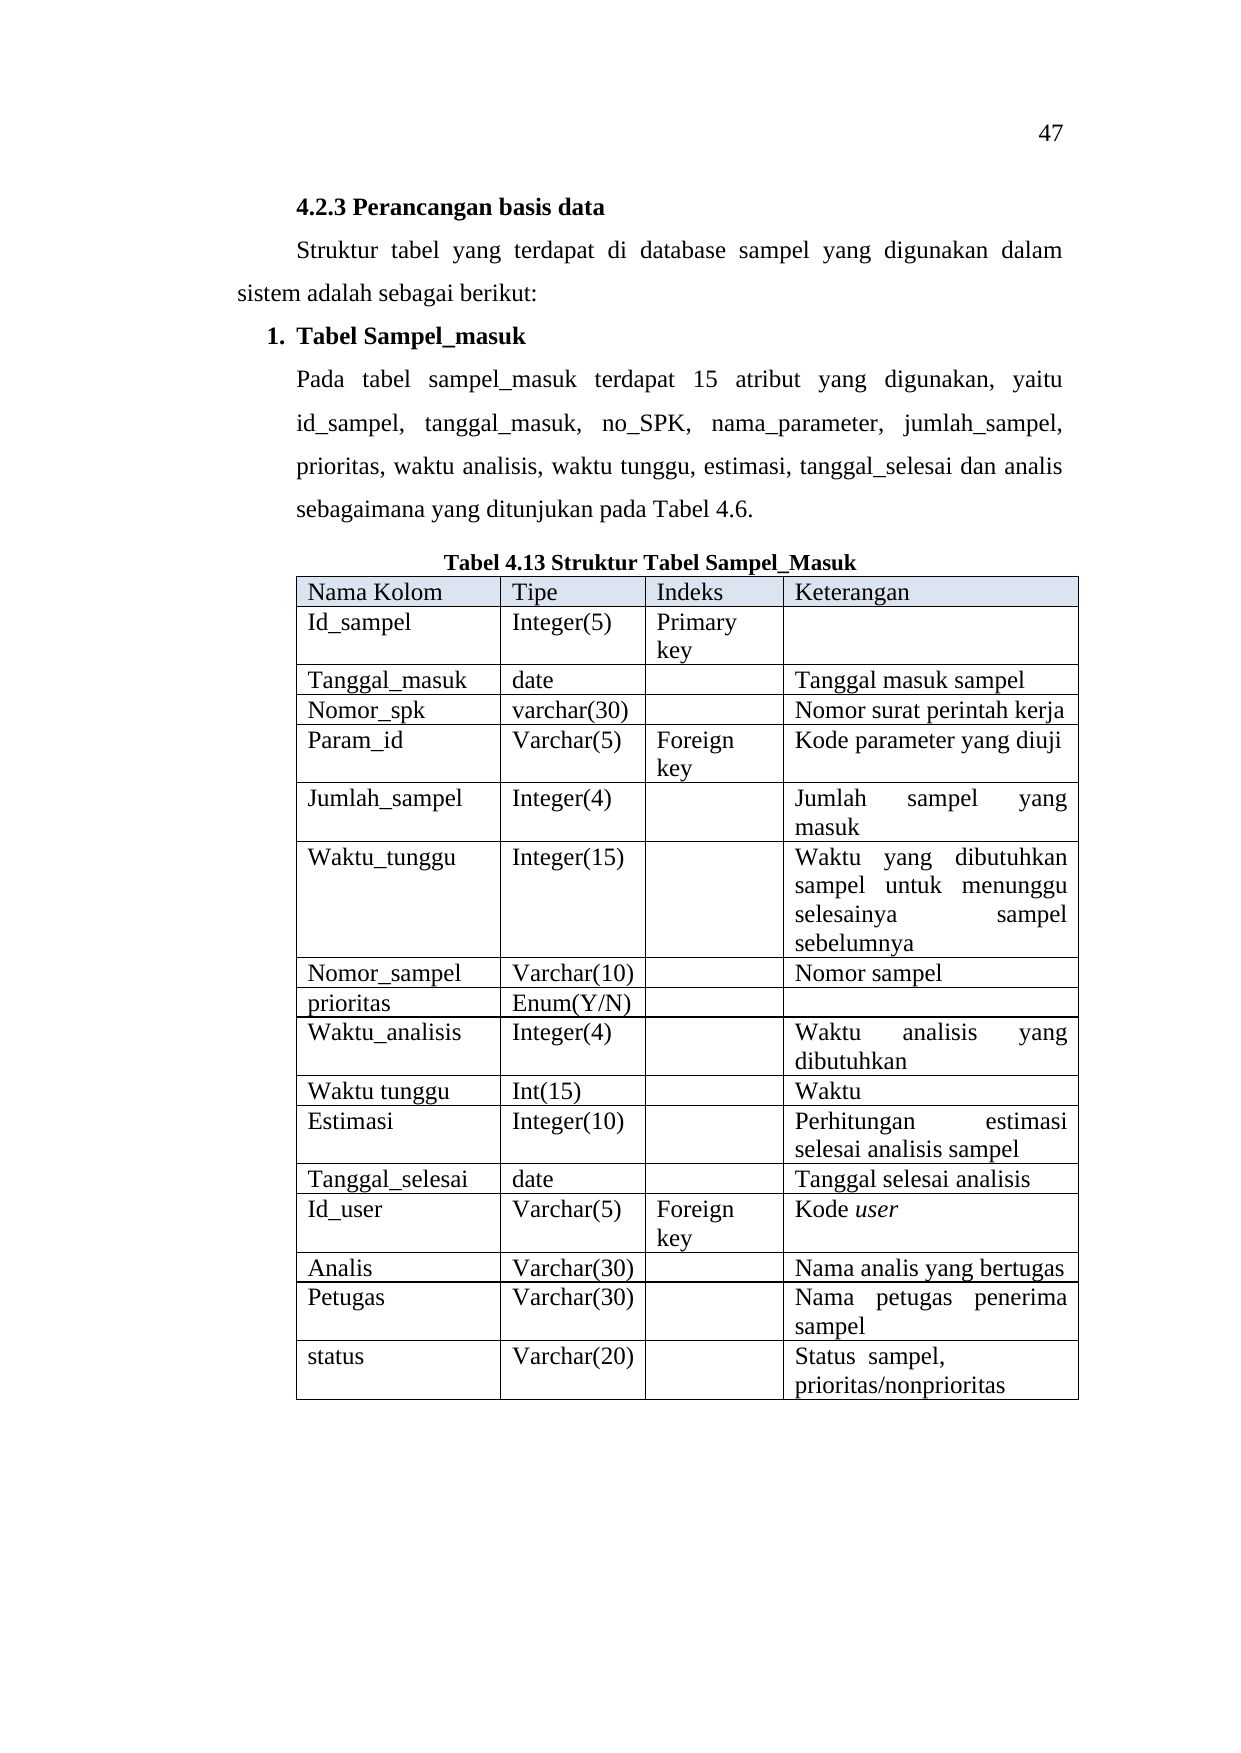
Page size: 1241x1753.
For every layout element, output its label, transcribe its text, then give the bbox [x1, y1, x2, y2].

table_cell Nomor_spk [297, 695, 500, 724]
table_cell prioritas [297, 988, 500, 1016]
table_cell Tanggal selesai analisis [784, 1164, 1078, 1193]
table_cell Param_id [297, 725, 500, 782]
table_cell Nomor sampel [784, 958, 1078, 987]
table_cell [646, 1164, 783, 1193]
table_cell Varchar(20) [501, 1341, 645, 1398]
table_cell Integer(10) [501, 1106, 645, 1163]
table_cell Varchar(30) [501, 1283, 645, 1340]
subtitle 4.2.3 Perancangan basis data [296, 192, 1063, 221]
table_cell [646, 958, 783, 987]
list Tabel Sampel_masuk [266, 321, 1063, 350]
table_cell Nomor surat perintah kerja [784, 695, 1078, 724]
table_cell Nomor_sampel [297, 958, 500, 987]
list Pada tabel sampel_masuk terdapat 15 atribut yang digunakan, yaitu id_sampel, tanggal_masuk, no_SPK, nama_parameter, jumlah_sampel, prioritas, waktu analisis, waktu tunggu, estimasi, tanggal_selesai dan analis sebagaimana yang ditunjukan pada Tabel 4.6. [296, 364, 1063, 523]
table_cell Foreign key [646, 1194, 783, 1252]
table_cell [784, 988, 1078, 1016]
table_cell Waktu analisis yang dibutuhkan [784, 1018, 1078, 1075]
table_cell Petugas [297, 1283, 500, 1340]
text Struktur tabel yang terdapat di database sampel yang digunakan dalam sistem adalah sebagai berikut: [237, 235, 1063, 307]
table_cell Waktu_tunggu [297, 842, 500, 957]
table_cell date [501, 1164, 645, 1193]
table_cell [646, 1018, 783, 1075]
table_cell [646, 1076, 783, 1105]
table_cell Enum(Y/N) [501, 988, 645, 1016]
table_cell date [501, 665, 645, 694]
table_cell Estimasi [297, 1106, 500, 1163]
table_cell Kode user [784, 1194, 1078, 1252]
table_cell Varchar(5) [501, 725, 645, 782]
table_cell varchar(30) [501, 695, 645, 724]
table_cell Int(15) [501, 1076, 645, 1105]
table_cell [646, 1341, 783, 1398]
table_cell Perhitungan estimasi selesai analisis sampel [784, 1106, 1078, 1163]
table_cell Varchar(5) [501, 1194, 645, 1252]
table_cell [646, 1283, 783, 1340]
table_cell [646, 1253, 783, 1281]
table_cell Varchar(30) [501, 1253, 645, 1281]
table_cell Id_sampel [297, 607, 500, 664]
table_cell Integer(4) [501, 783, 645, 841]
table_cell Foreign key [646, 725, 783, 782]
table_cell Integer(15) [501, 842, 645, 957]
table_cell status [297, 1341, 500, 1398]
table_cell [646, 1106, 783, 1163]
table_cell Kode parameter yang diuji [784, 725, 1078, 782]
table_header Tipe [501, 577, 645, 606]
table_cell Tanggal masuk sampel [784, 665, 1078, 694]
table_cell Integer(5) [501, 607, 645, 664]
table_cell Waktu_analisis [297, 1018, 500, 1075]
table_cell Tanggal_masuk [297, 665, 500, 694]
table_cell Varchar(10) [501, 958, 645, 987]
table_cell Waktu tunggu [297, 1076, 500, 1105]
table_cell Nama analis yang bertugas [784, 1253, 1078, 1281]
table_cell Jumlah_sampel [297, 783, 500, 841]
table_cell [646, 842, 783, 957]
table_cell Waktu [784, 1076, 1078, 1105]
table_cell Jumlah sampel yang masuk [784, 783, 1078, 841]
table_cell Tanggal_selesai [297, 1164, 500, 1193]
table_header Nama Kolom [297, 577, 500, 606]
table_cell [646, 665, 783, 694]
table_cell Integer(4) [501, 1018, 645, 1075]
table_cell Nama petugas penerima sampel [784, 1283, 1078, 1340]
table_cell [646, 695, 783, 724]
table_cell Analis [297, 1253, 500, 1281]
table_cell [784, 607, 1078, 664]
table_cell Id_user [297, 1194, 500, 1252]
table_cell [646, 783, 783, 841]
table_header Indeks [646, 577, 783, 606]
table_header Keterangan [784, 577, 1078, 606]
table_cell [646, 988, 783, 1016]
table_cell Waktu yang dibutuhkan sampel untuk menunggu selesainya sampel sebelumnya [784, 842, 1078, 957]
table_cell Status sampel, prioritas/nonprioritas [784, 1341, 1078, 1398]
table_cell Primary key [646, 607, 783, 664]
